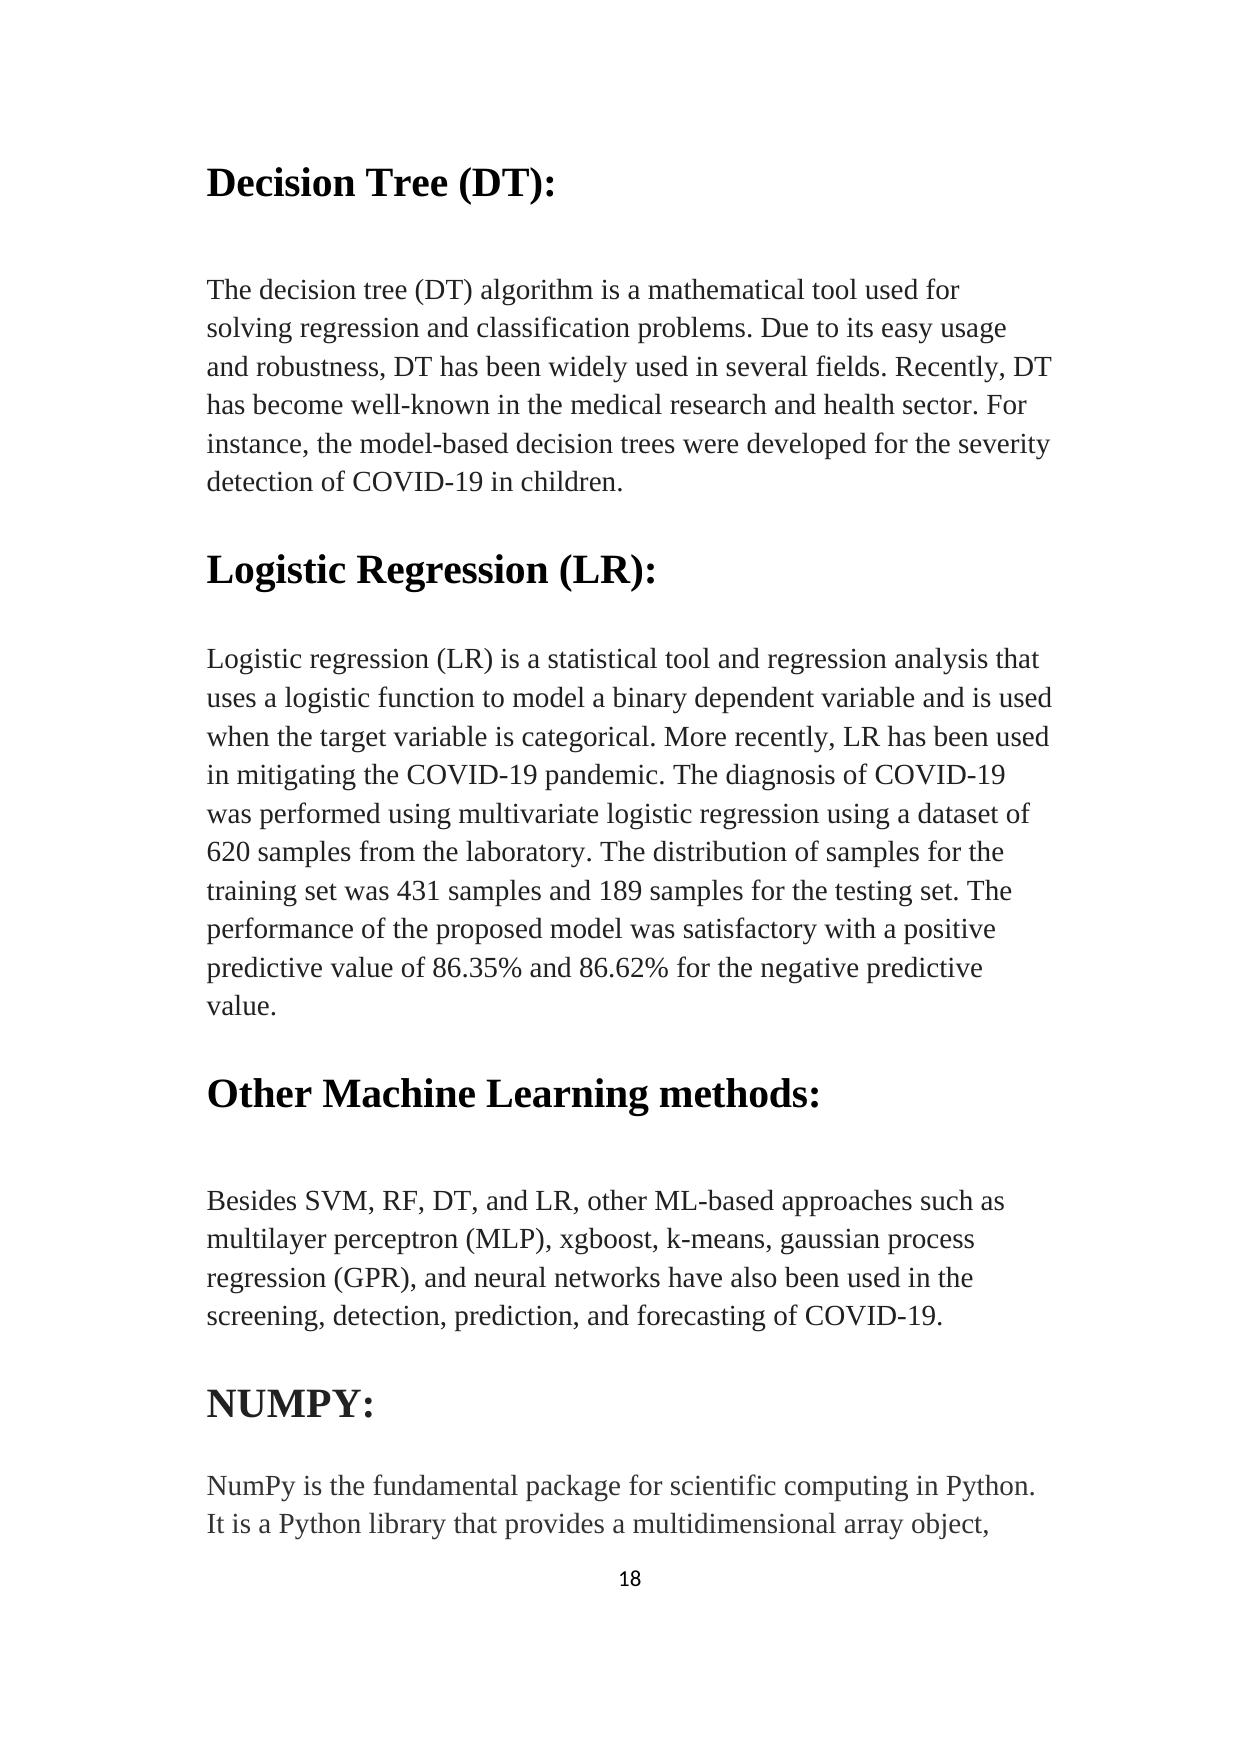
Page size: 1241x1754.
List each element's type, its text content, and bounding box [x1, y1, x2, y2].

subtitle Logistic Regression (LR): [206, 545, 959, 593]
text Besides SVM, RF, DT, and LR, other ML-based approaches such as multilayer perceptron (MLP), xgboost, k-means, gaussian process regression (GPR), and neural networks have also been used in the screening, detection, prediction, and forecasting of COVID-19. [206, 1183, 1052, 1332]
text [206, 1468, 1052, 1540]
text NUMPY: [206, 1378, 1052, 1426]
text The decision tree (DT) algorithm is a mathematical tool used for solving regression and classification problems. Due to its easy usage and robustness, DT has been widely used in several fields. Recently, DT has become well-known in the medical research and health sector. For instance, the model-based decision trees were developed for the severity detection of COVID-19 in children. [206, 272, 1052, 498]
subtitle Other Machine Learning methods: [206, 1069, 959, 1117]
text Logistic regression (LR) is a statistical tool and regression analysis that uses a logistic function to model a binary dependent variable and is used when the target variable is categorical. More recently, LR has been used in mitigating the COVID-19 pandemic. The diagnosis of COVID-19 was performed using multivariate logistic regression using a dataset of 620 samples from the laboratory. The distribution of samples for the training set was 431 samples and 189 samples for the testing set. The performance of the proposed model was satisfactory with a positive predictive value of 86.35% and 86.62% for the negative predictive value. [206, 642, 1052, 1022]
subtitle Decision Tree (DT): [206, 158, 959, 206]
